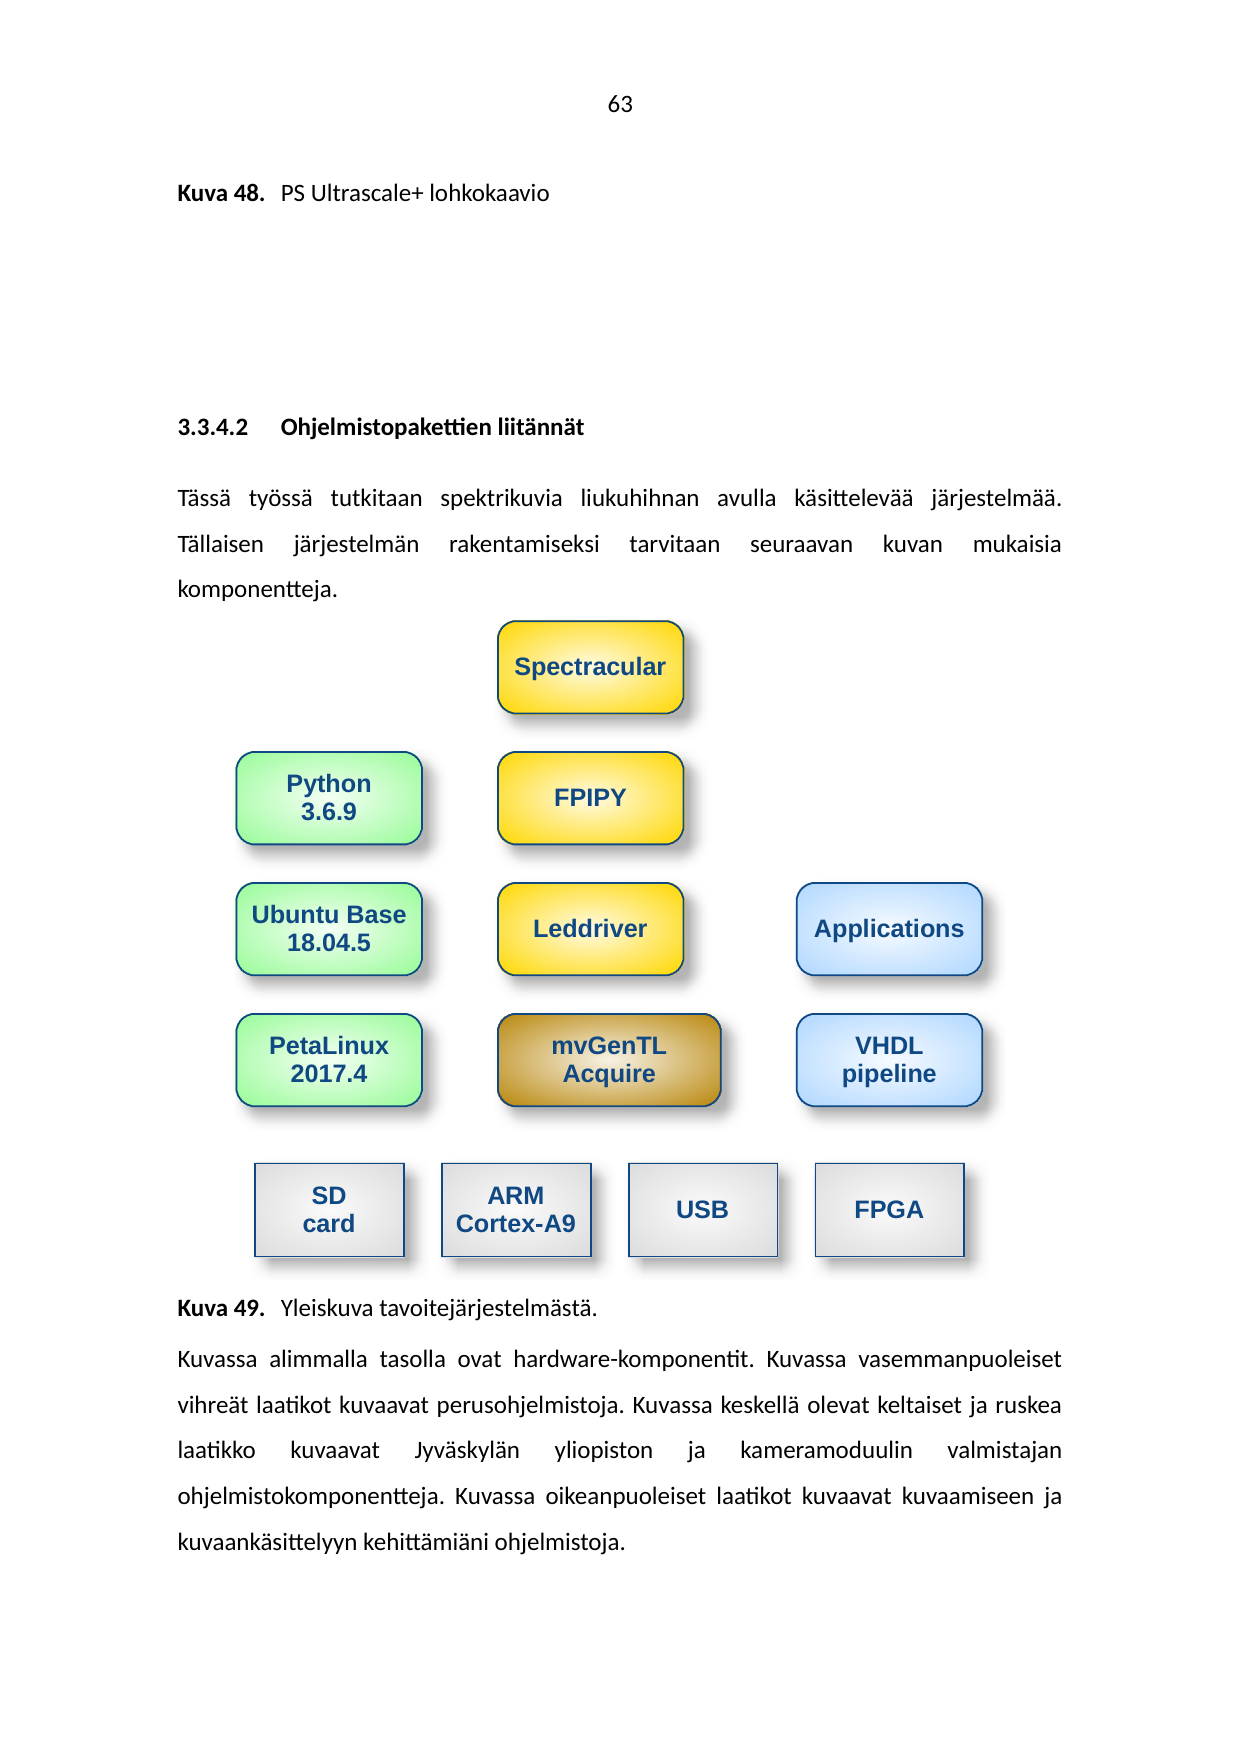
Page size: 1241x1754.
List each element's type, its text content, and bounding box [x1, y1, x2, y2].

text Kuva 49. Yleiskuva tavoitejärjestelmästä. [177, 1292, 1063, 1322]
text Tässä työssä tutkitaan spektrikuvia liukuhihnan avulla käsittelevää järjestelmää. Tällaisen järjestelmän rakentamiseksi tarvitaan seuraavan kuvan mukaisia komponentteja. [177, 482, 1063, 604]
subtitle Ohjelmistopakettien liitännät [177, 411, 1063, 442]
text Kuva 48. PS Ultrascale+ lohkokaavio [177, 177, 1063, 208]
text Kuvassa alimmalla tasolla ovat hardware-komponentit. Kuvassa vasemmanpuoleiset vihreät laatikot kuvaavat perusohjelmistoja. Kuvassa keskellä olevat keltaiset ja ruskea laatikko kuvaavat Jyväskylän yliopiston ja kameramoduulin valmistajan ohjelmistokomponentteja. Kuvassa oikeanpuoleiset laatikot kuvaavat kuvaamiseen ja kuvaankäsittelyyn kehittämiäni ohjelmistoja. [177, 1343, 1063, 1557]
